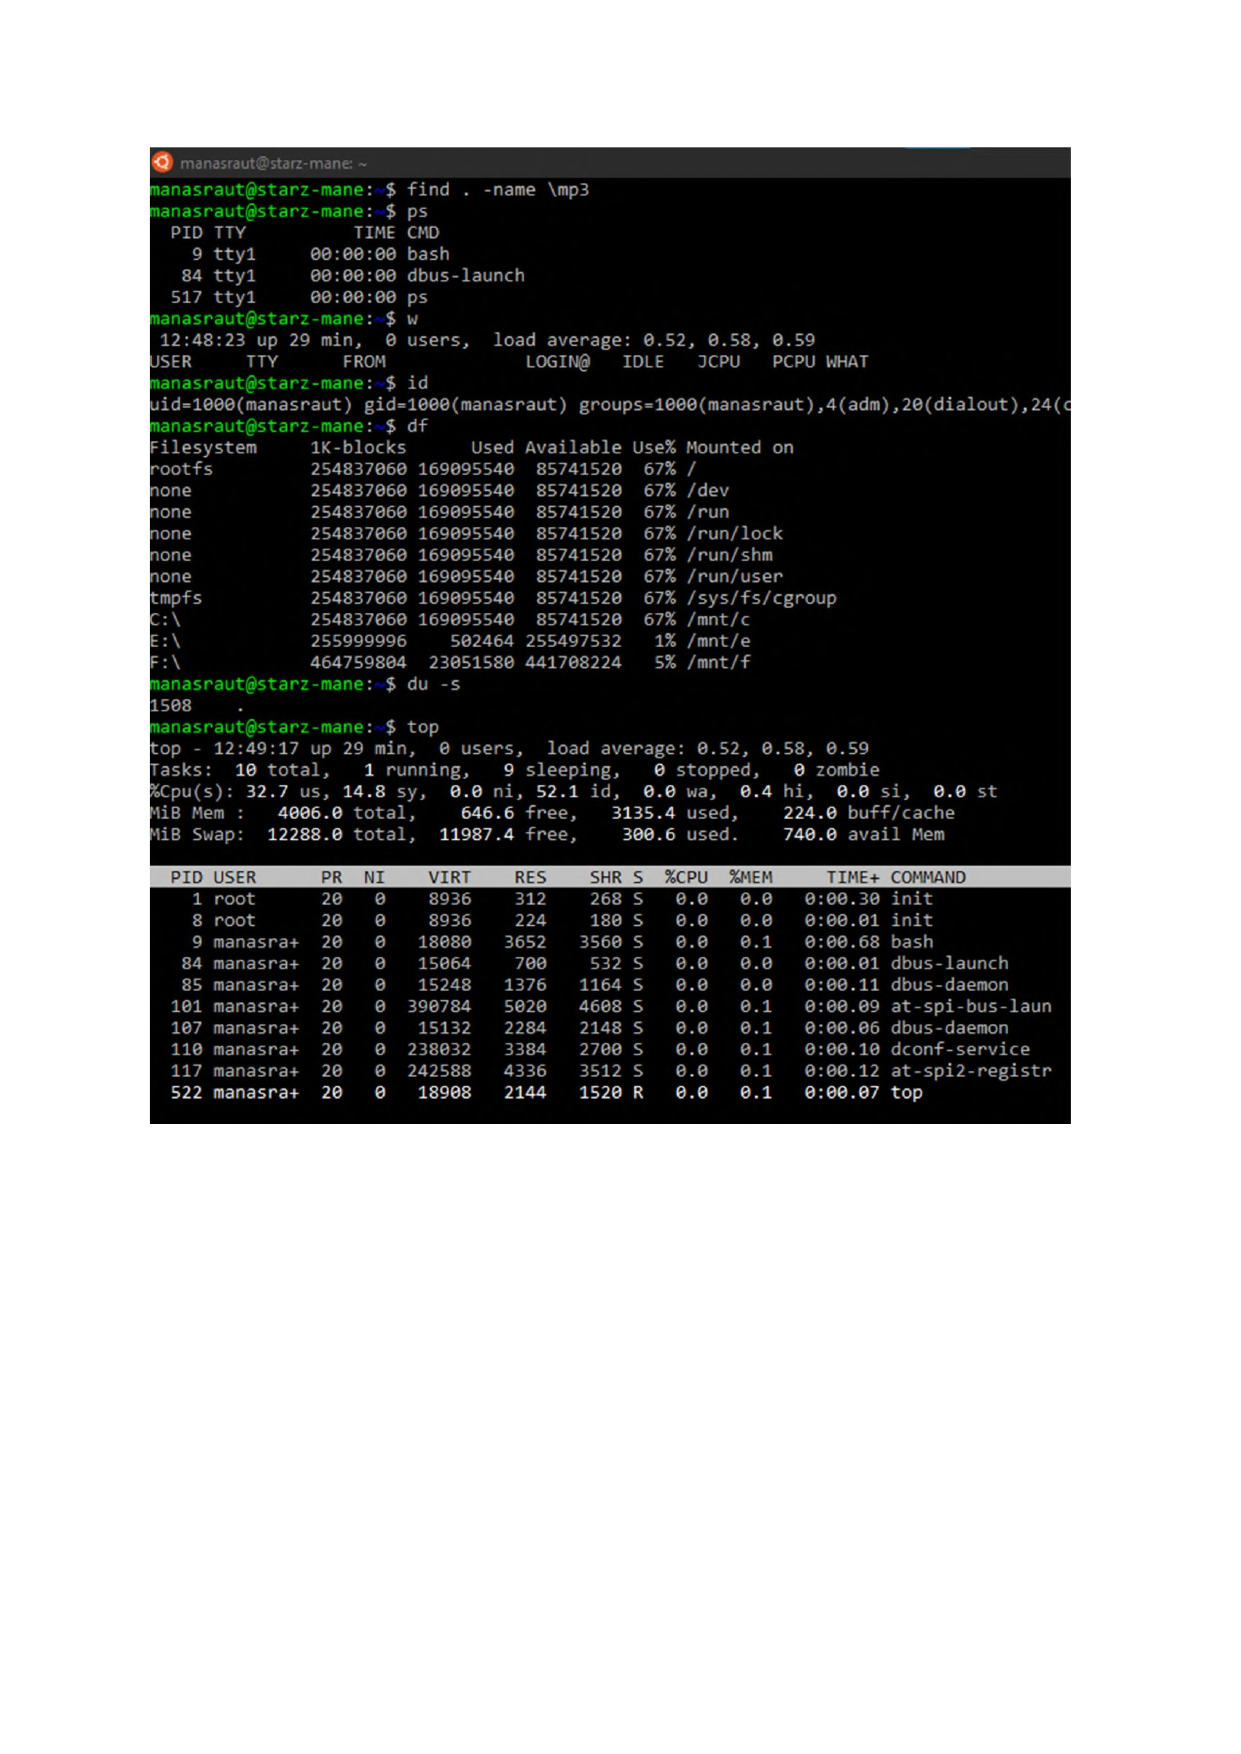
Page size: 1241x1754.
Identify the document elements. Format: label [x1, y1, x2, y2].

picture [149, 147, 1071, 1124]
